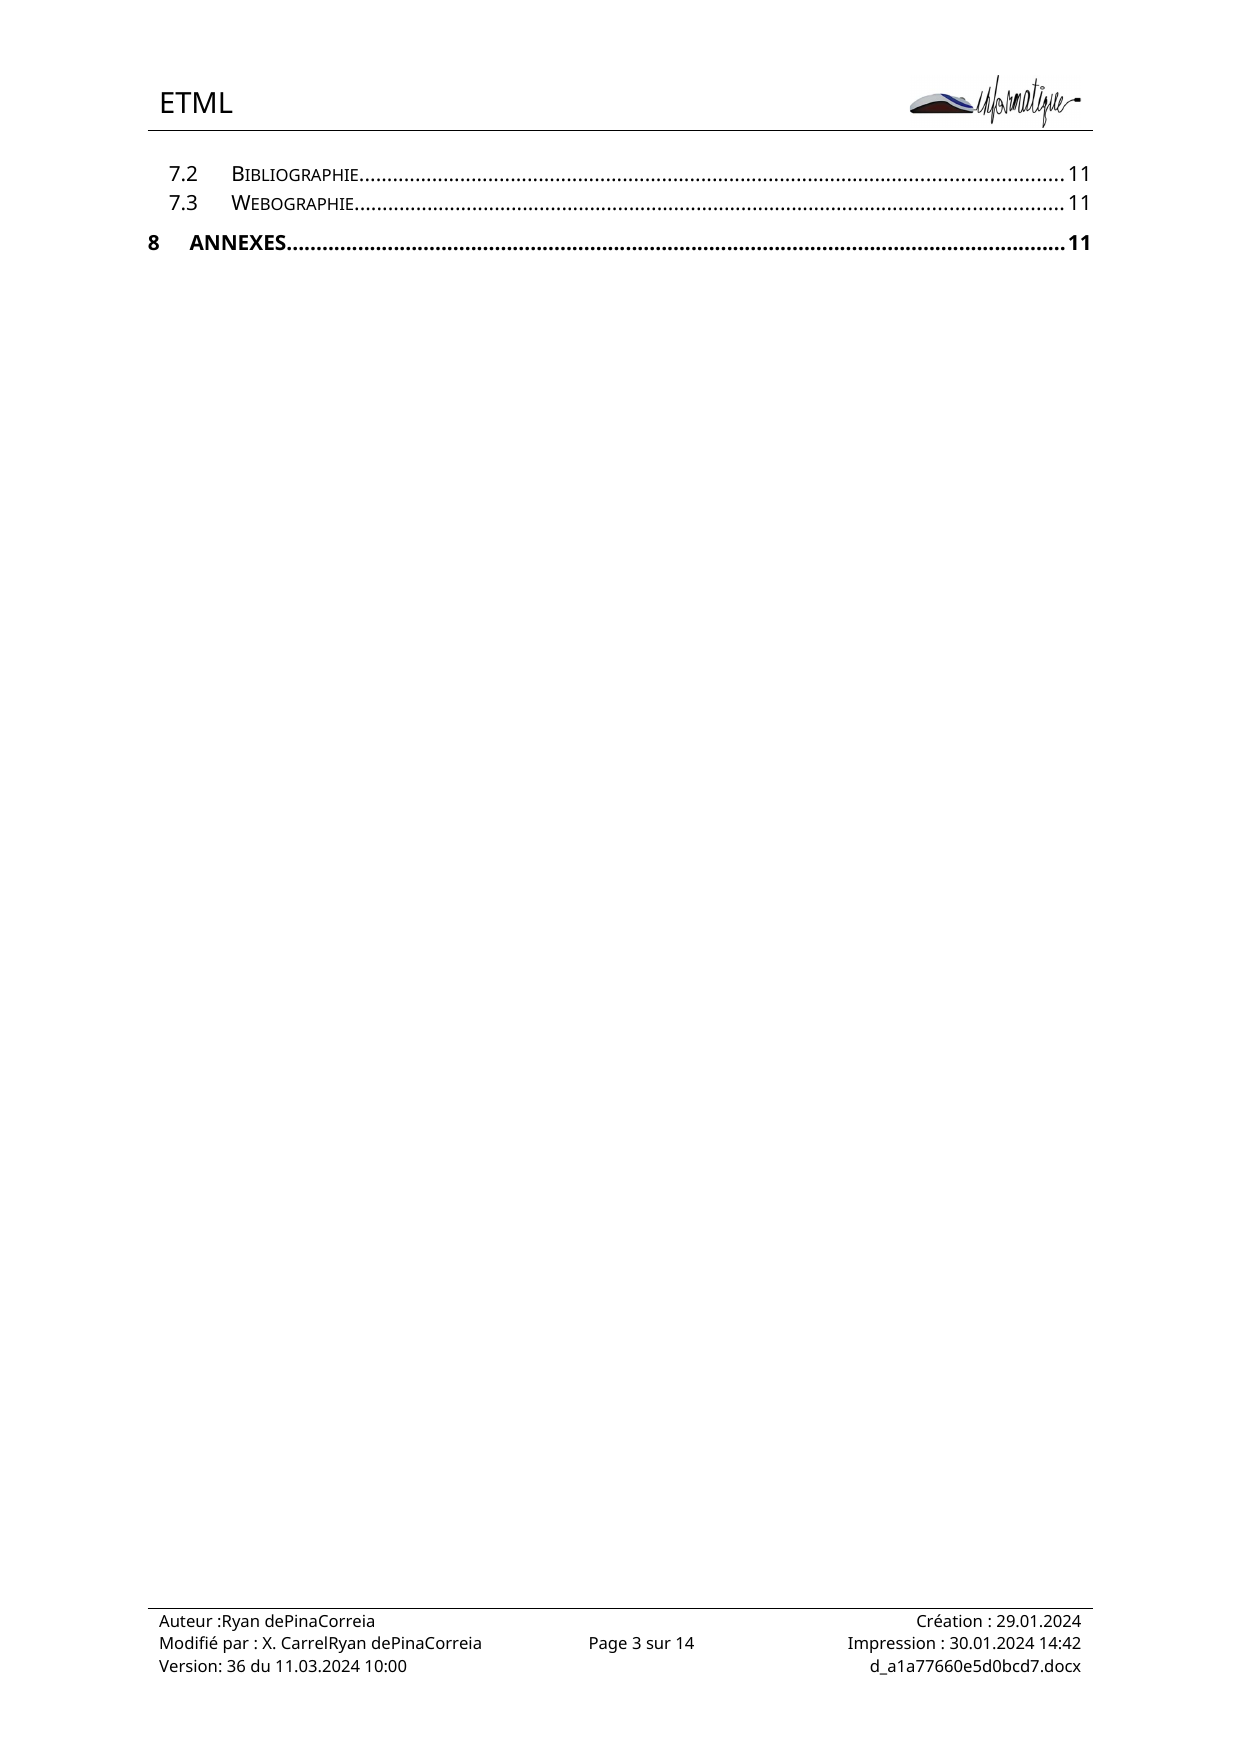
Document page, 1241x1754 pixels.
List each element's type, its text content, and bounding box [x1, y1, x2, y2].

picture [909, 75, 1082, 128]
text 7.3 Webographie 11 [168, 188, 1092, 216]
text 8 Annexes 11 [148, 228, 1092, 257]
text 7.2 Bibliographie 11 [168, 159, 1092, 188]
